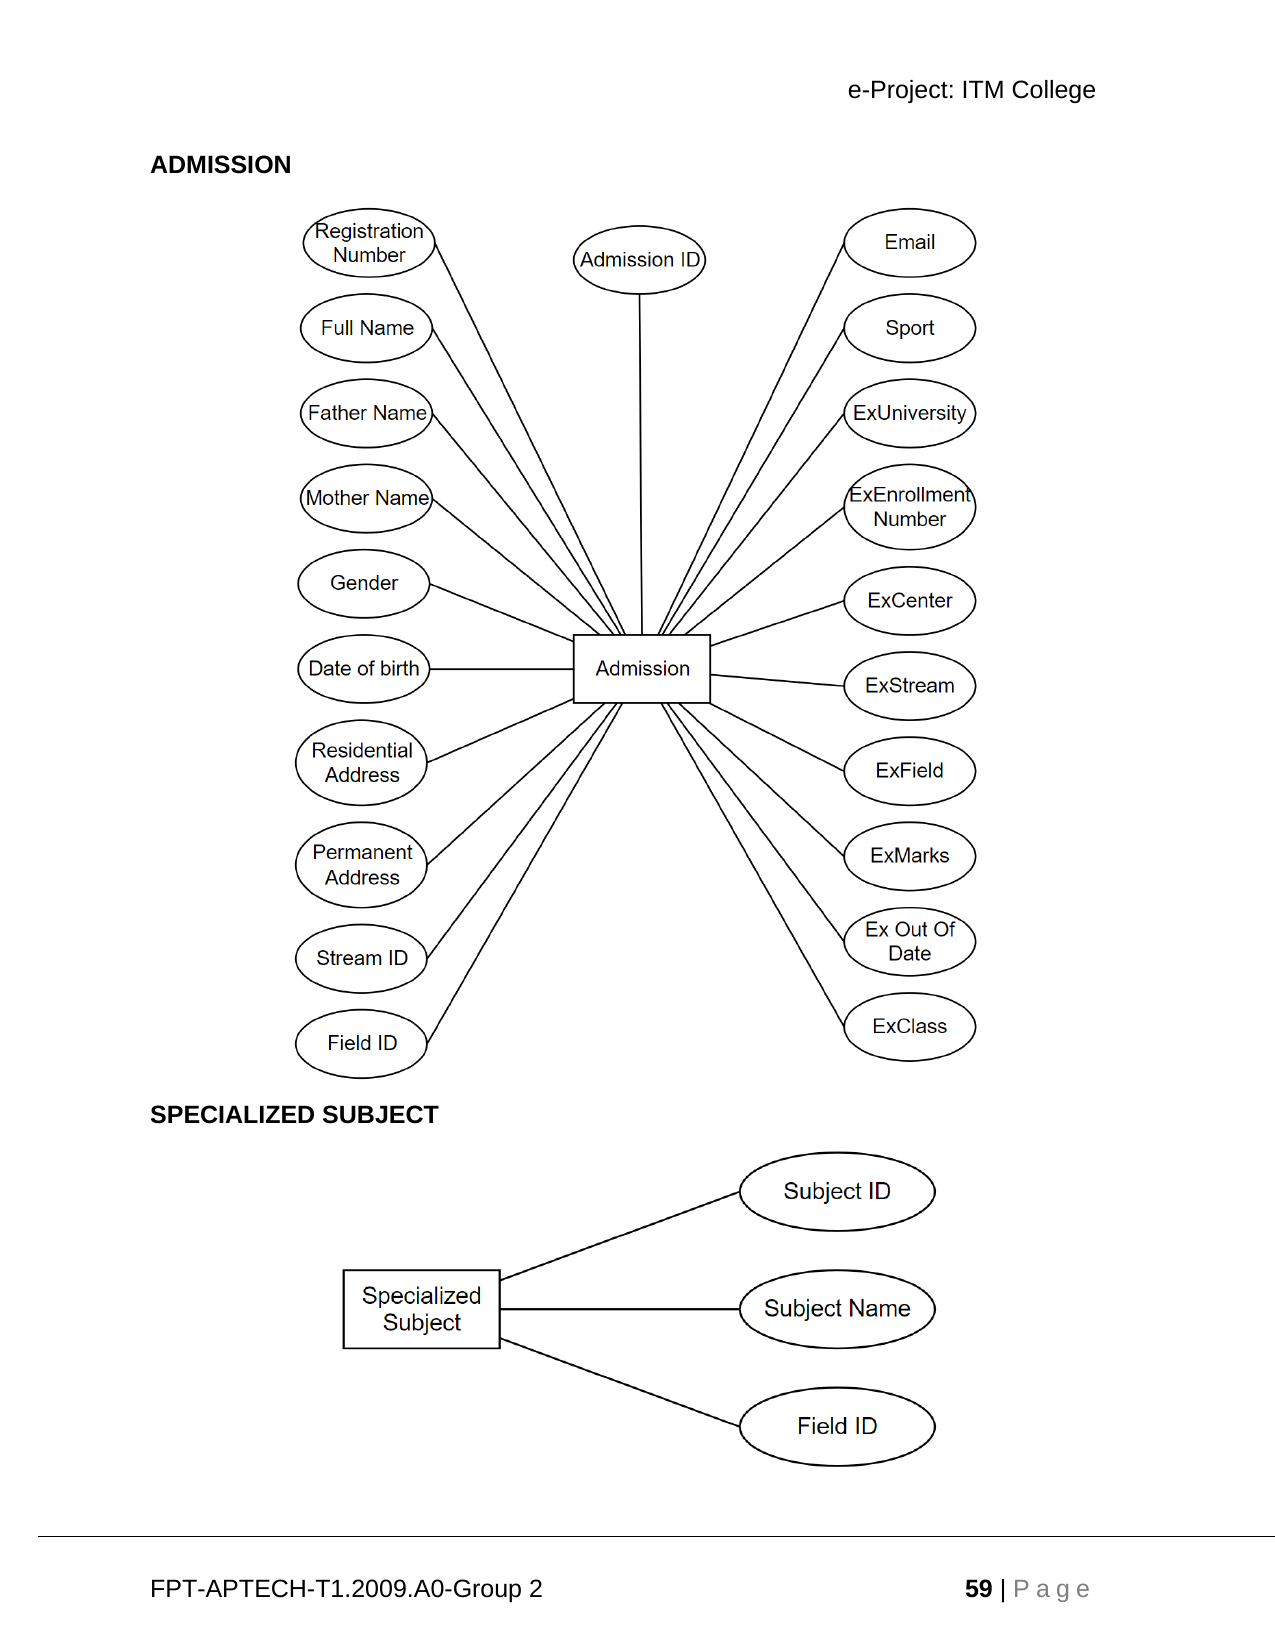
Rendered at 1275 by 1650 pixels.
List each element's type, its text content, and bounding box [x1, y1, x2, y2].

subtitle ADMISSION [150, 150, 1125, 179]
picture [331, 1141, 944, 1472]
subtitle SPECIALIZED SUBJECT [150, 1100, 1125, 1128]
picture [285, 191, 990, 1081]
